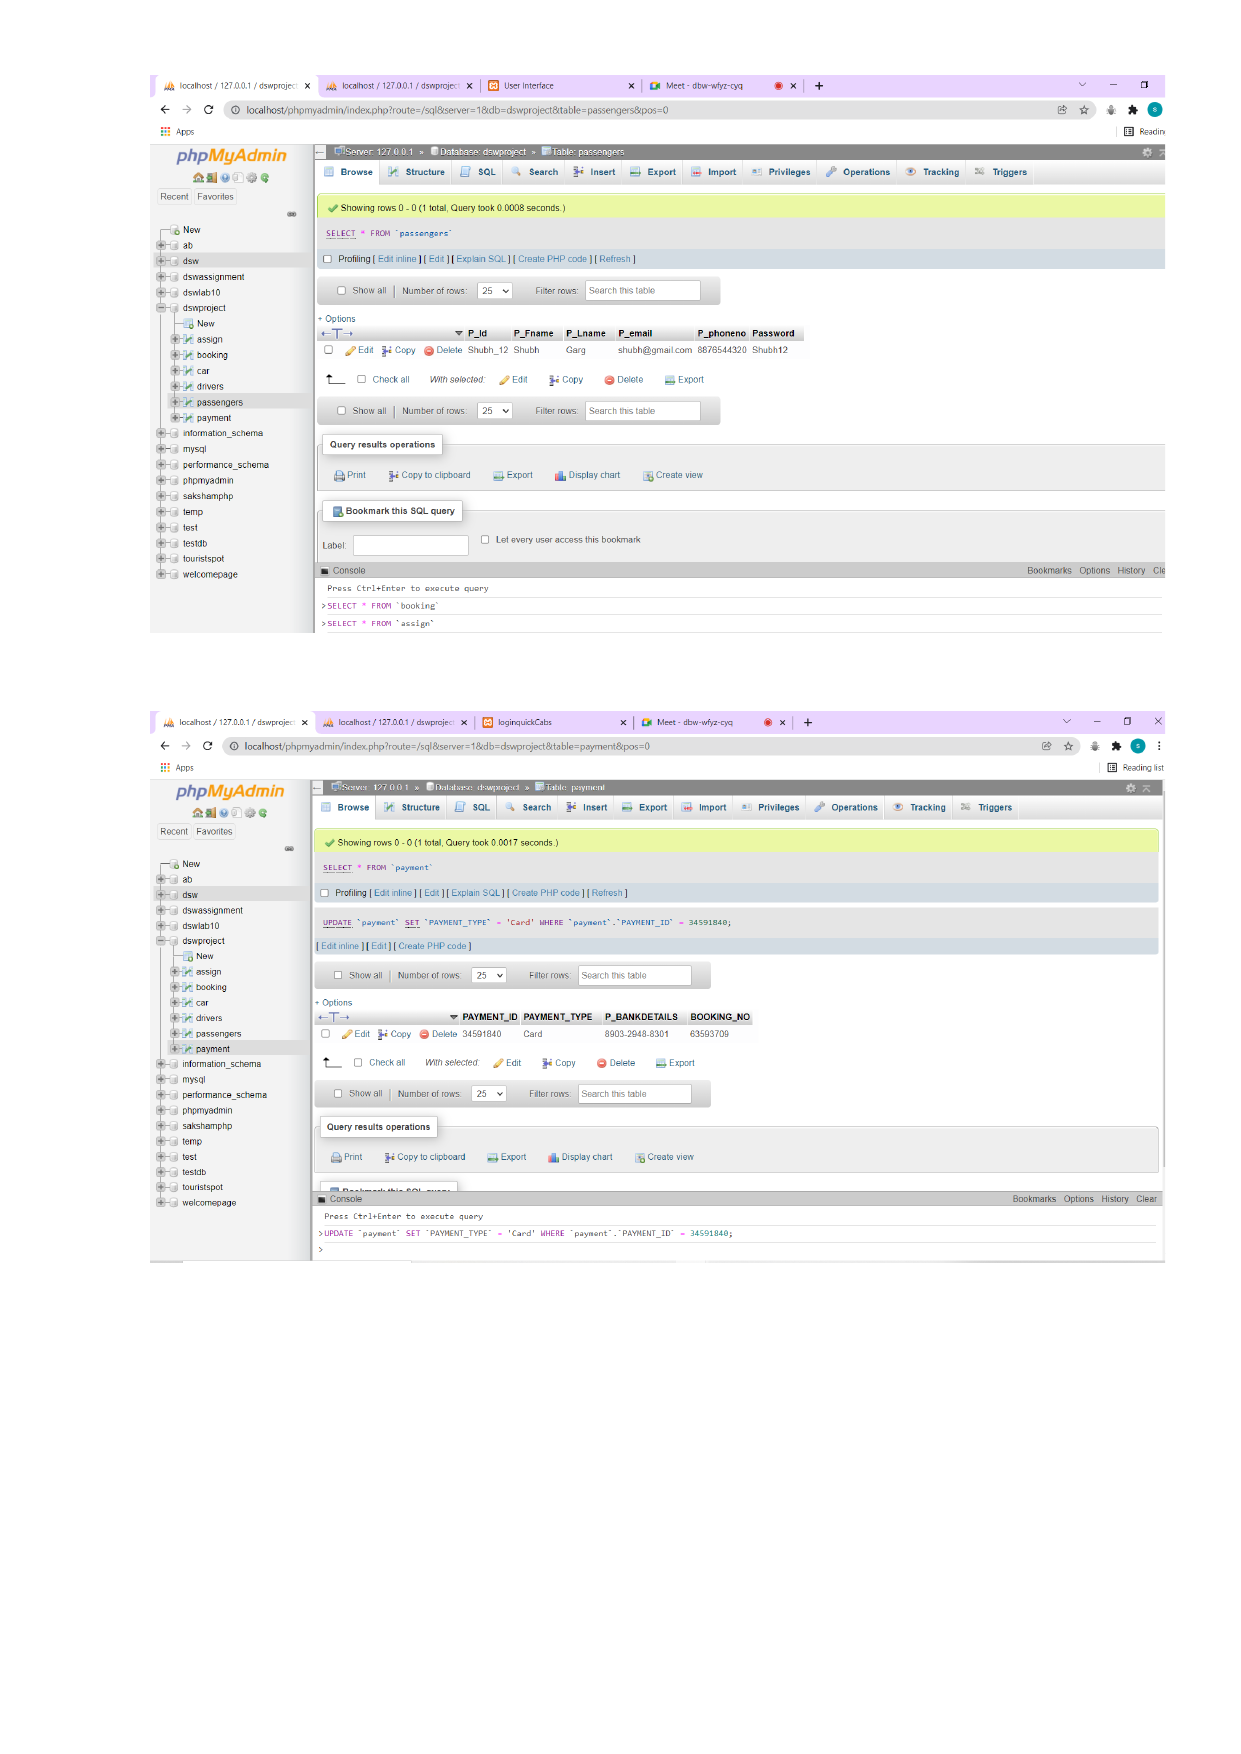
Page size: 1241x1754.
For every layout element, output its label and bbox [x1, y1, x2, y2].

picture [150, 711, 1166, 1263]
picture [150, 75, 1166, 633]
